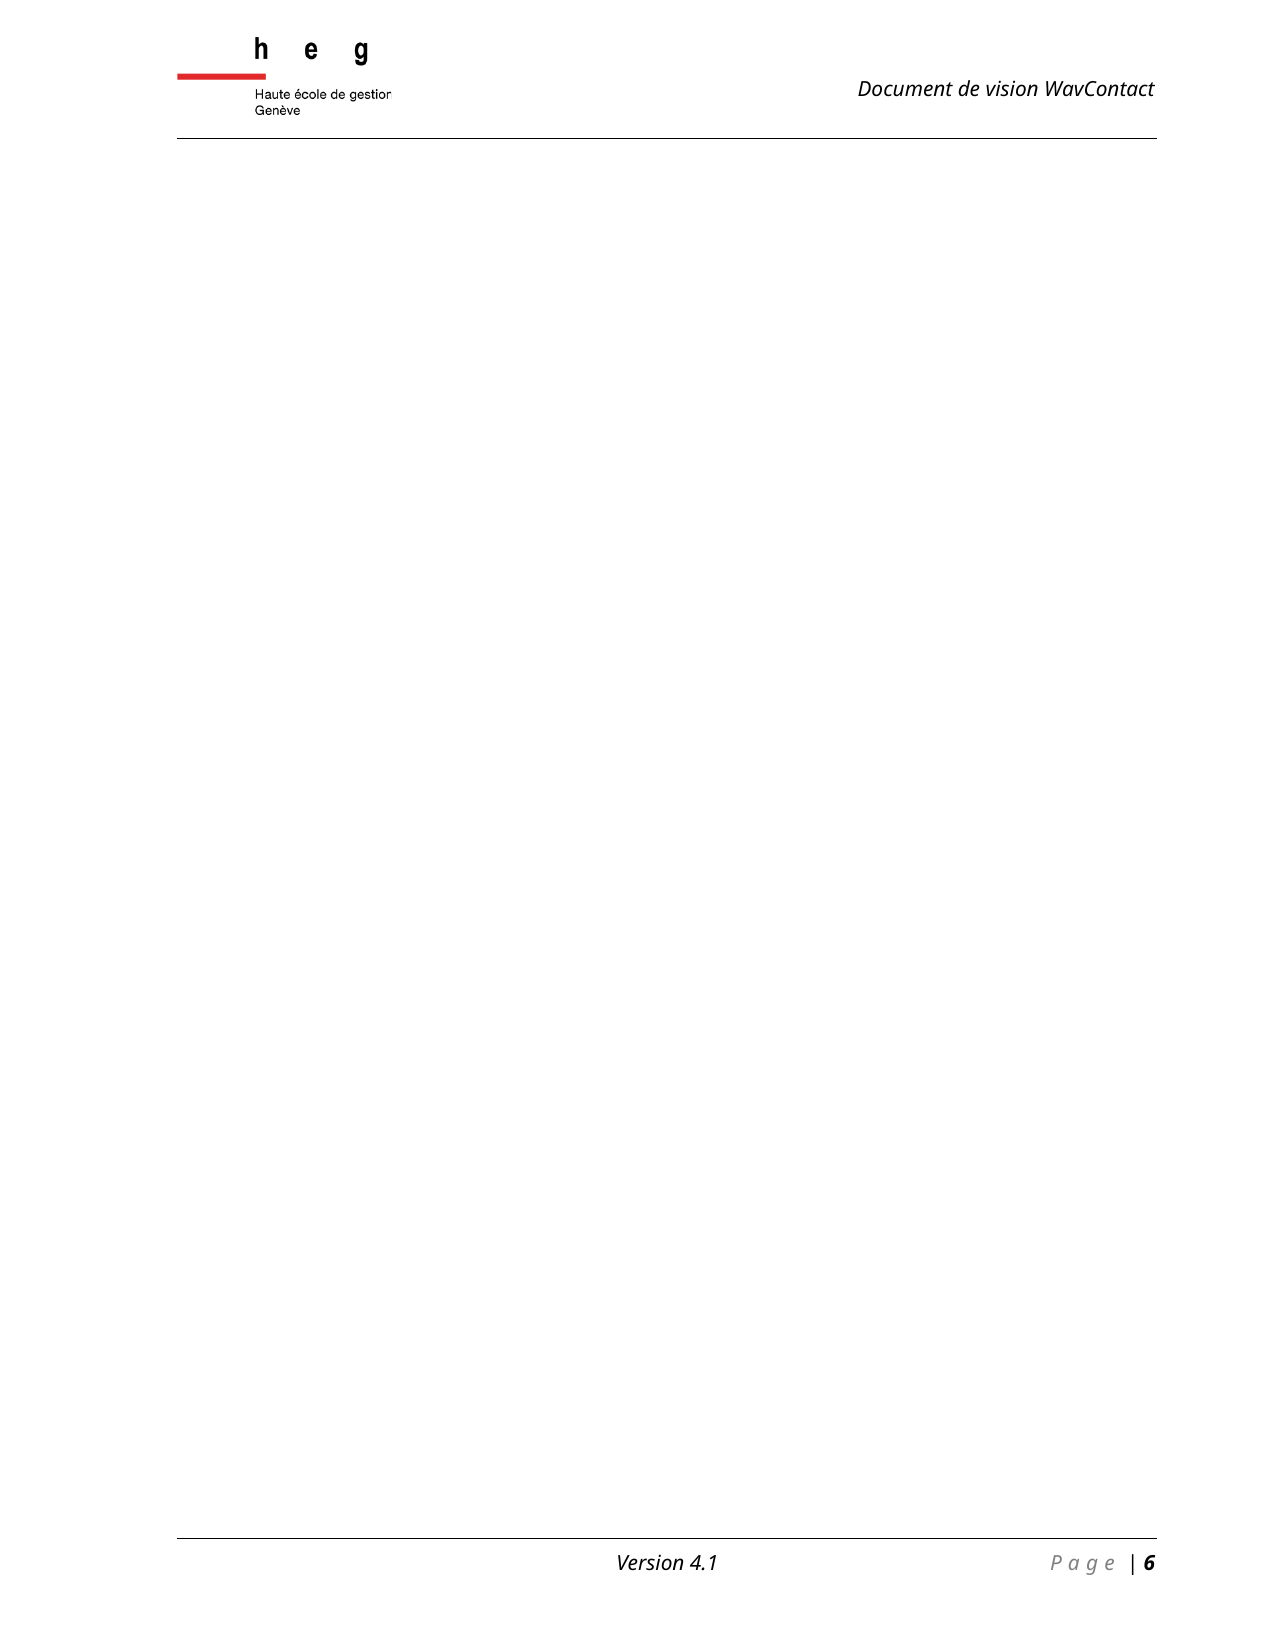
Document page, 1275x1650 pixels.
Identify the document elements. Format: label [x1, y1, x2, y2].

picture [177, 35, 392, 116]
